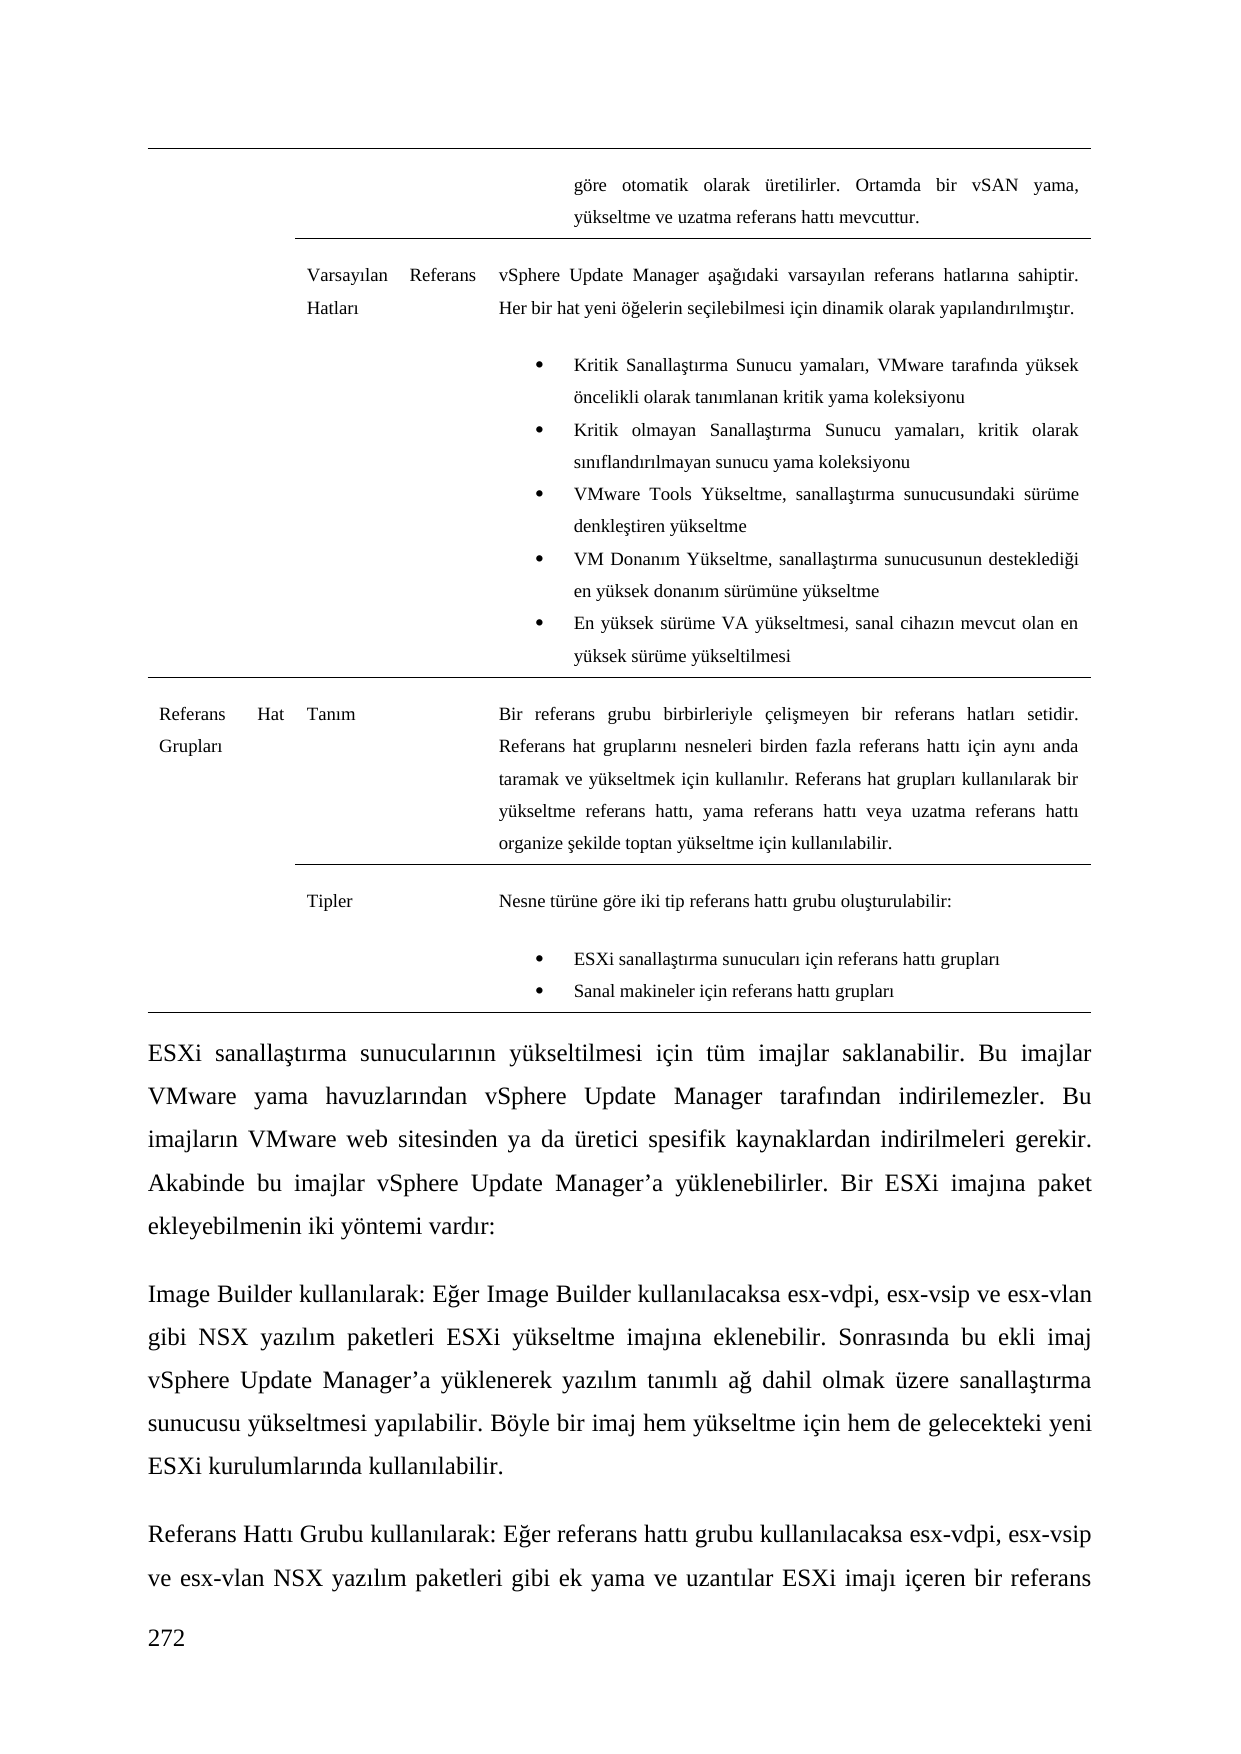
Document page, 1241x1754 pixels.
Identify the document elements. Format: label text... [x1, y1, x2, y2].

text Image Builder kullanılarak: Eğer Image Builder kullanılacaksa esx-vdpi, esx-vsip ve esx-vlan gibi NSX yazılım paketleri ESXi yükseltme imajına eklenebilir. Sonrasında bu ekli imaj vSphere Update Manager’a yüklenerek yazılım tanımlı ağ dahil olmak üzere sanallaştırma sunucusu yükseltmesi yapılabilir. Böyle bir imaj hem yükseltme için hem de gelecekteki yeni ESXi kurulumlarında kullanılabilir. [148, 1279, 1093, 1480]
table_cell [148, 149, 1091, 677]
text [148, 1519, 1093, 1591]
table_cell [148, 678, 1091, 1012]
text ESXi sanallaştırma sunucularının yükseltilmesi için tüm imajlar saklanabilir. Bu imajlar VMware yama havuzlarından vSphere Update Manager tarafından indirilemezler. Bu imajların VMware web sitesinden ya da üretici spesifik kaynaklardan indirilmeleri gerekir. Akabinde bu imajlar vSphere Update Manager’a yüklenebilirler. Bir ESXi imajına paket ekleyebilmenin iki yöntemi vardır: [148, 1038, 1093, 1239]
